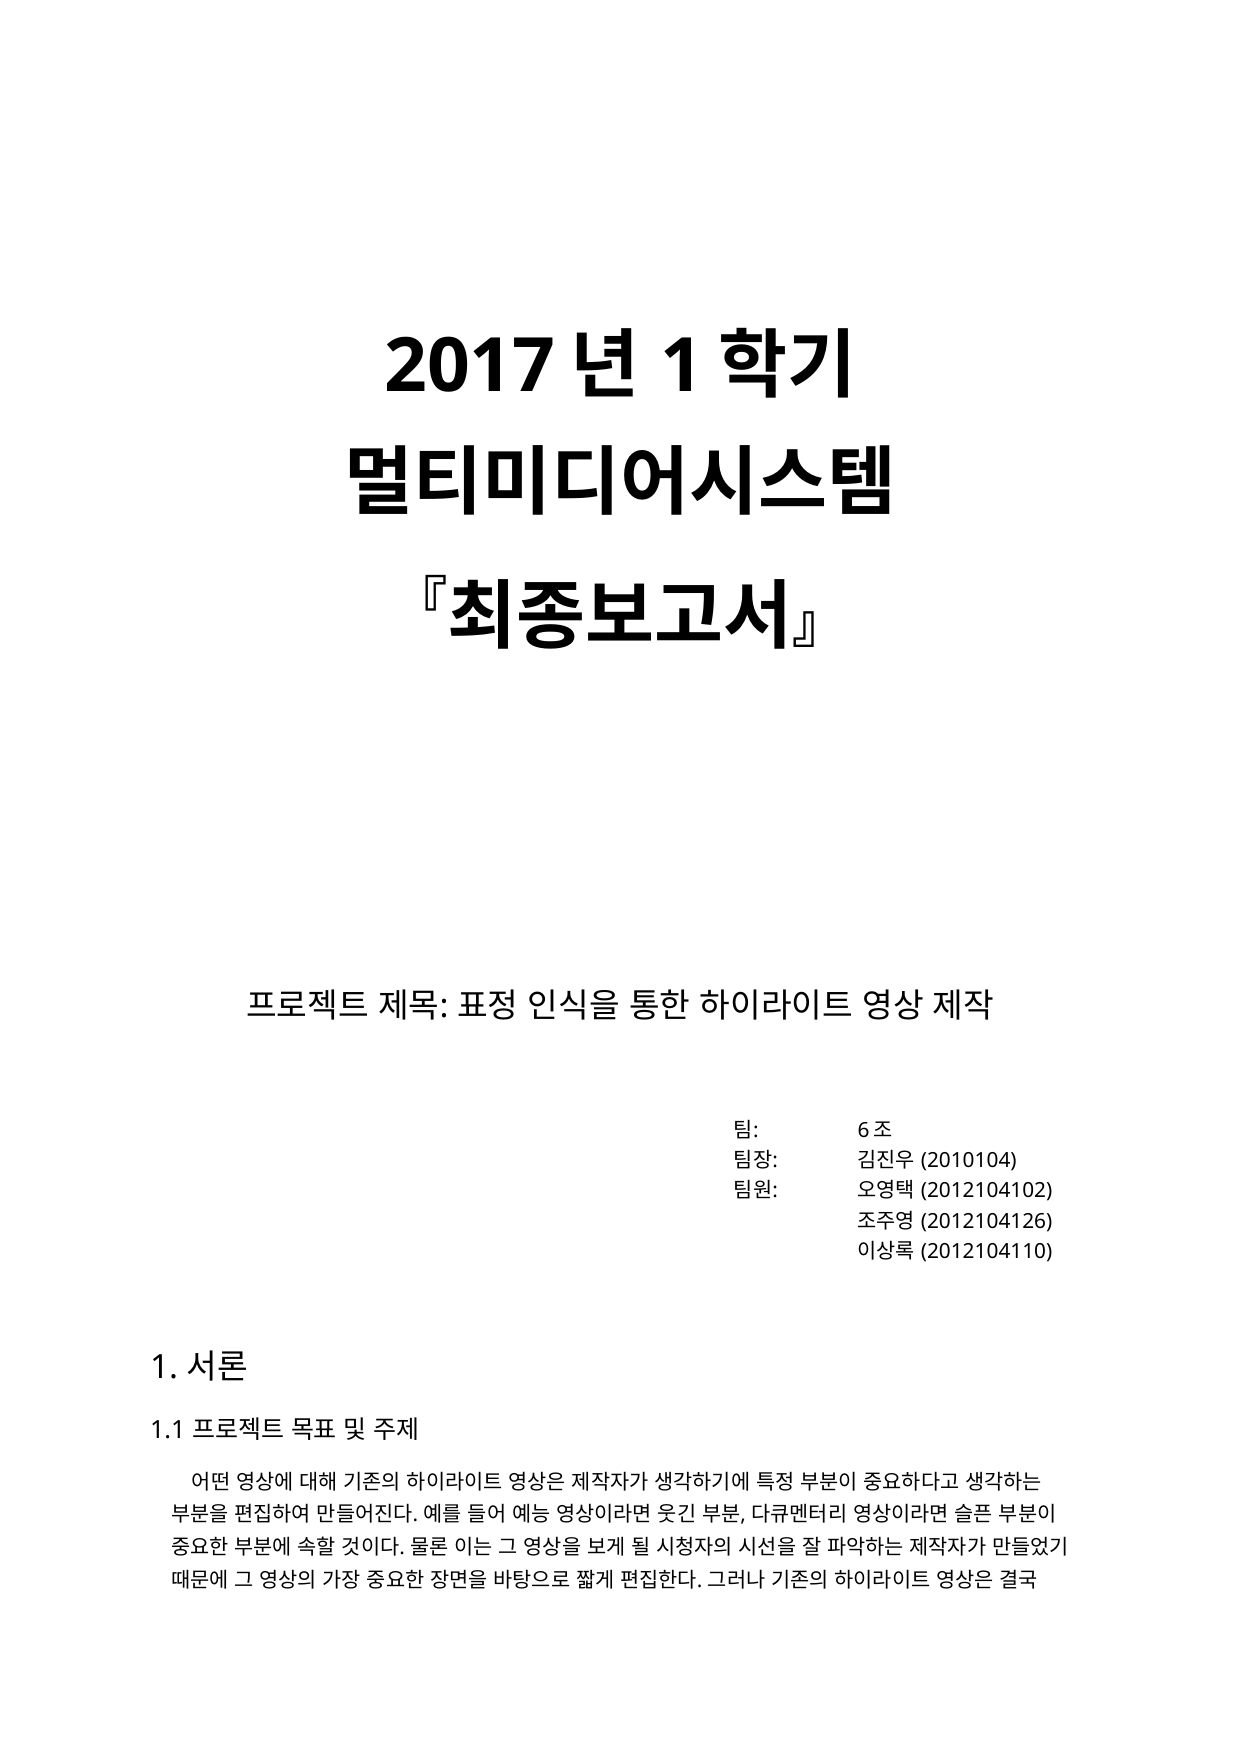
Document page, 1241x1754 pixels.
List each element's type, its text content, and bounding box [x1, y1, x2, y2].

table_cell 김진우 (2010104) [846, 1143, 1090, 1174]
text 2017년 1학기 멀티미디어시스템 [150, 304, 1090, 530]
text 프로젝트 제목: 표정 인식을 통한 하이라이트 영상 제작 [150, 978, 1090, 1027]
table_cell 팀장: [723, 1143, 846, 1174]
text 1. 서론 [150, 1340, 1090, 1389]
table_cell 팀원: [723, 1174, 846, 1293]
text 1.1 프로젝트 목표 및 주제 [150, 1409, 1090, 1446]
table_header 6조 [846, 1113, 1090, 1143]
table_header 팀: [723, 1113, 846, 1143]
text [171, 1465, 1090, 1593]
table_cell 오영택 (2012104102) 조주영 (2012104126) 이상록 (2012104110) [846, 1174, 1090, 1293]
text 『최종보고서』 [150, 556, 1090, 664]
